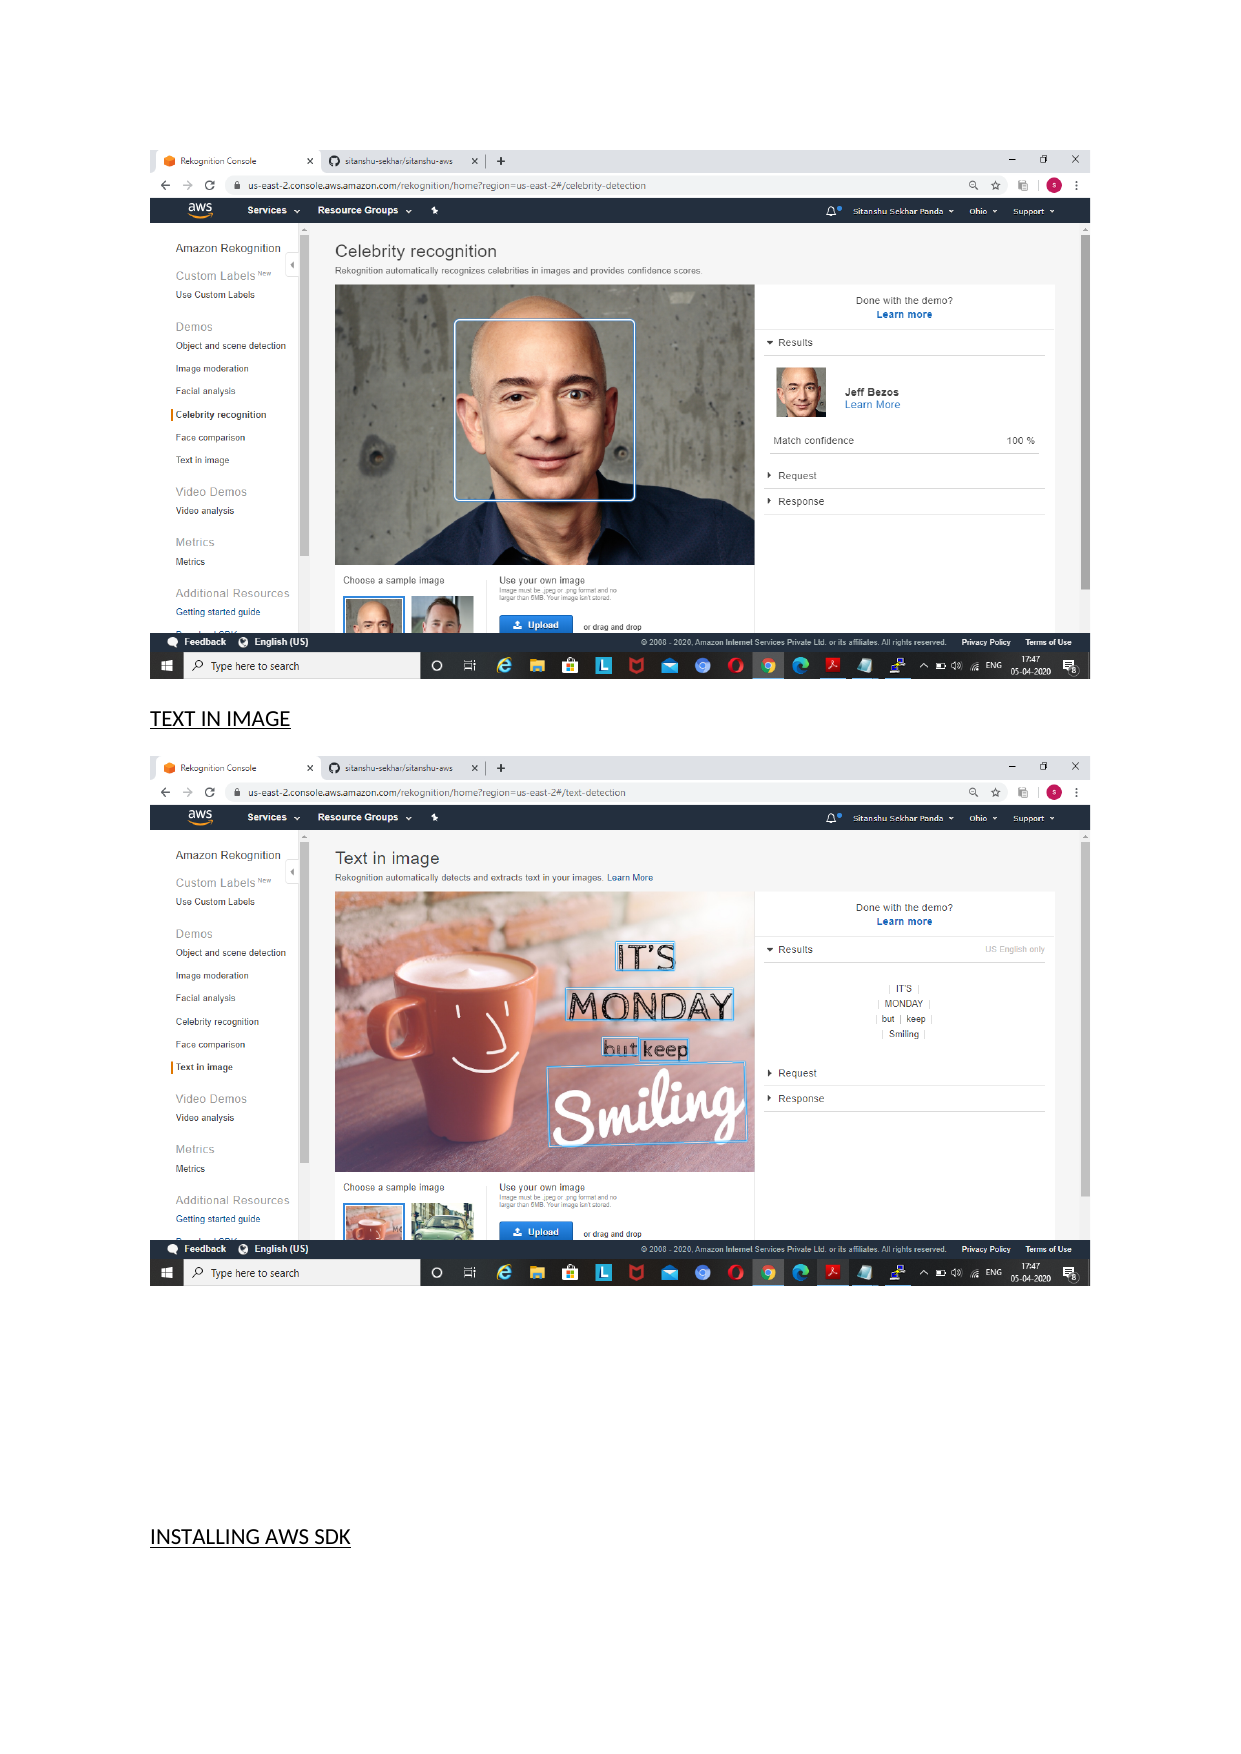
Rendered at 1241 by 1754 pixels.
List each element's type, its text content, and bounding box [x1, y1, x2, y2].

text TEXT IN IMAGE [150, 704, 1090, 732]
picture [150, 150, 1091, 679]
text INSTALLING AWS SDK [150, 1522, 1090, 1550]
picture [150, 756, 1091, 1286]
